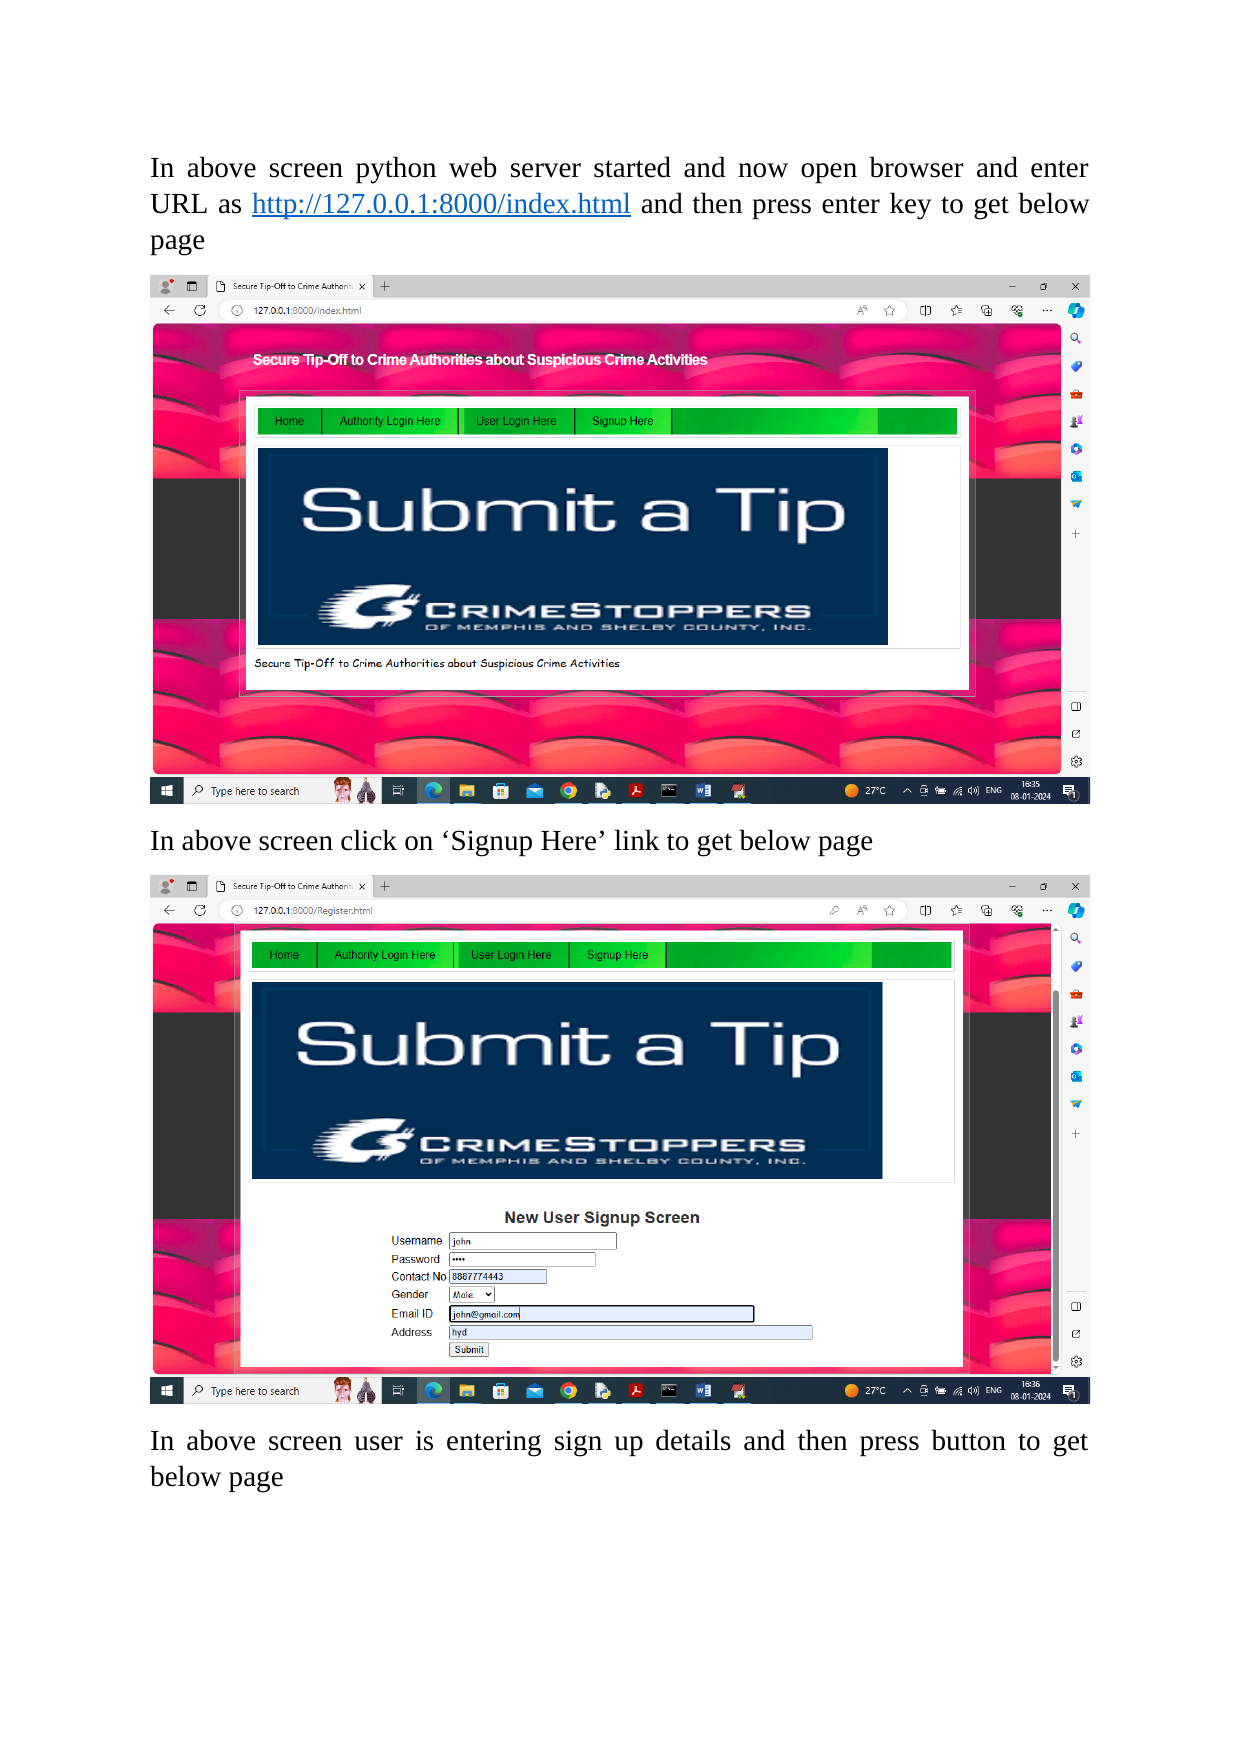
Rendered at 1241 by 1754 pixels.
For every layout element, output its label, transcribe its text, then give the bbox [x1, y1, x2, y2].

text In above screen user is entering sign up details and then press button to get below page [150, 1423, 1090, 1493]
picture [150, 275, 1091, 804]
text In above screen python web server started and now open browser and enter URL as http://127.0.0.1:8000/index.html and then press enter key to get below page [150, 150, 1090, 256]
picture [150, 875, 1091, 1404]
text In above screen click on ‘Signup Here’ link to get below page [150, 823, 1090, 856]
